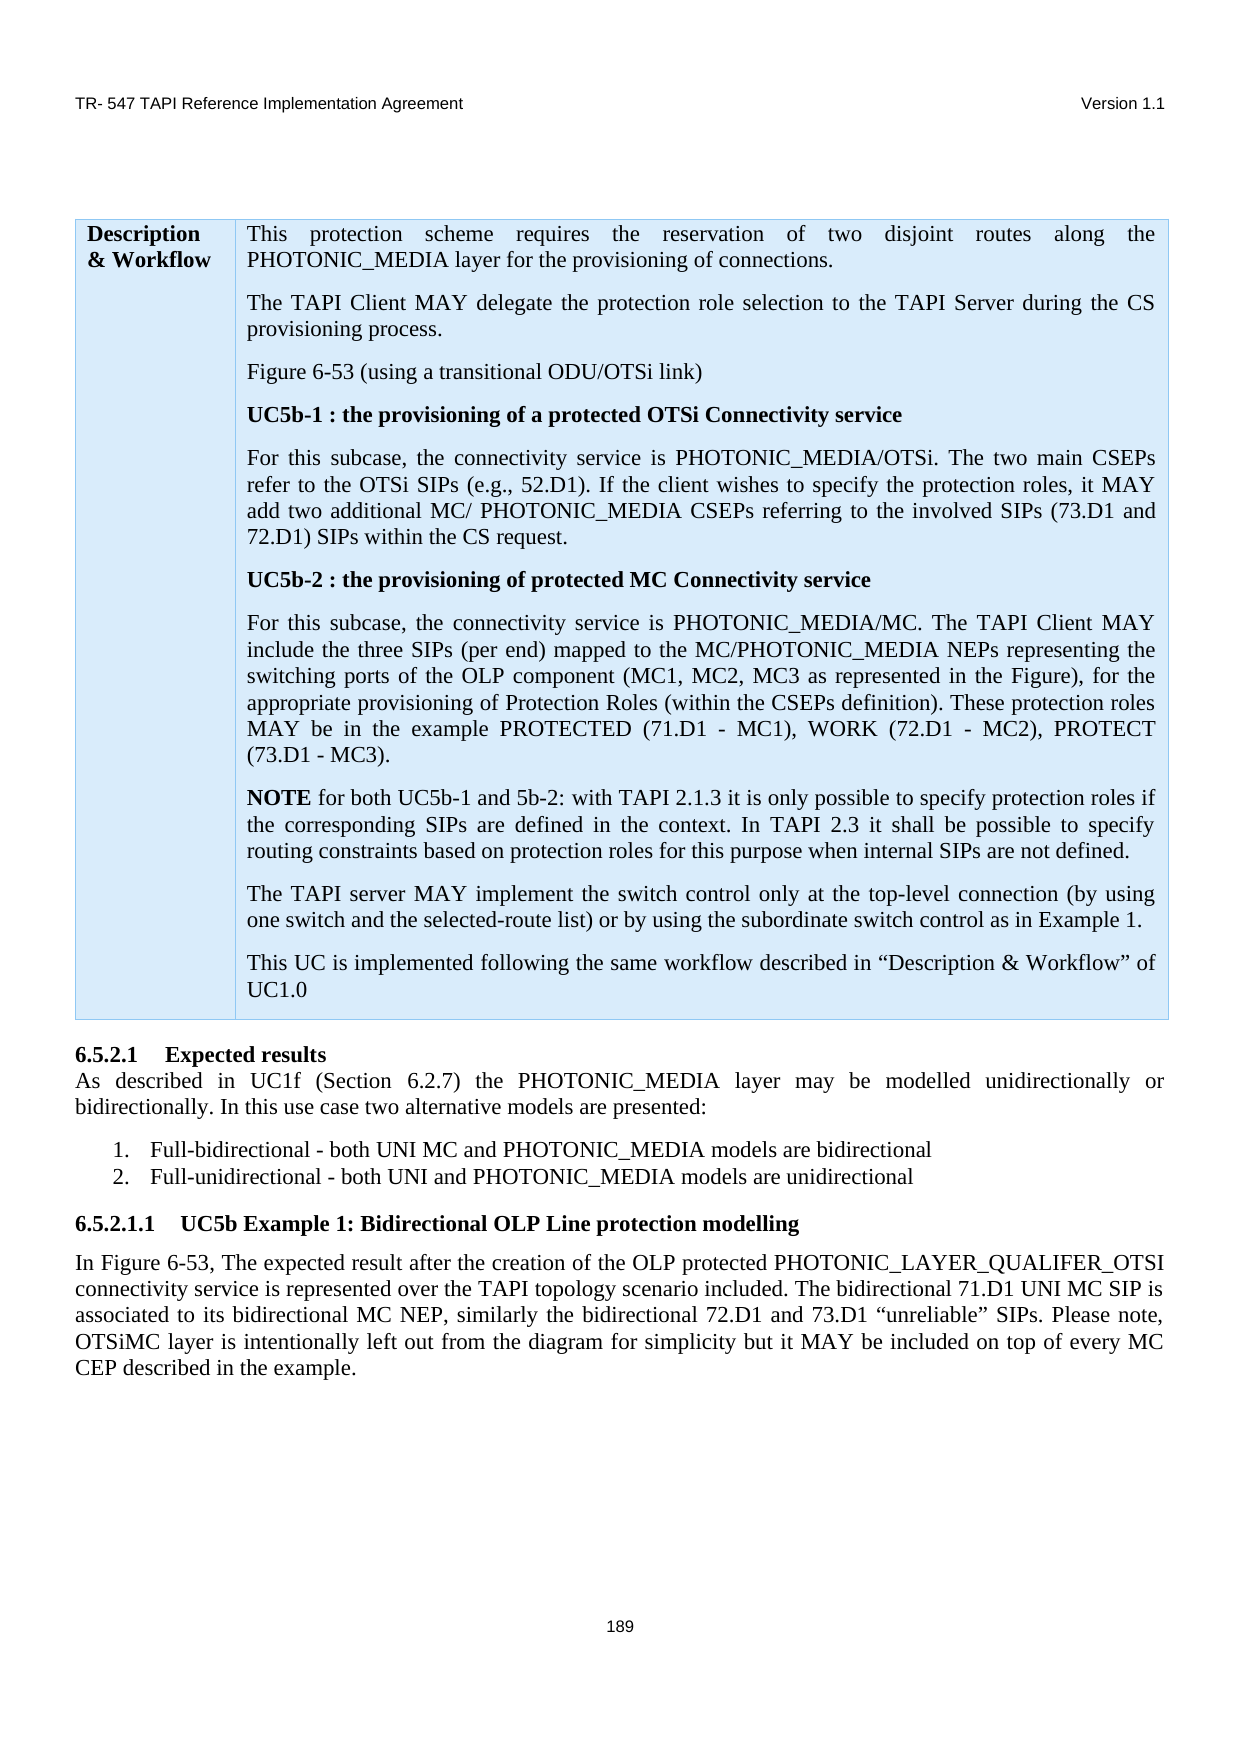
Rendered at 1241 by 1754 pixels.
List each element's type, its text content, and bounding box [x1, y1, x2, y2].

list Full-unidirectional - both UNI and PHOTONIC_MEDIA models are unidirectional [112, 1163, 1165, 1189]
subtitle UC5b Example 1: Bidirectional OLP Line protection modelling [75, 1210, 1165, 1236]
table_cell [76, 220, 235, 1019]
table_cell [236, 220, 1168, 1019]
text As described in UC1f (Section 6.2.7) the PHOTONIC_MEDIA layer may be modelled unidirectionally or bidirectionally. In this use case two alternative models are presented: [75, 1067, 1165, 1120]
list Full-bidirectional - both UNI MC and PHOTONIC_MEDIA models are bidirectional [112, 1136, 1165, 1163]
subtitle Expected results [75, 1041, 1165, 1067]
